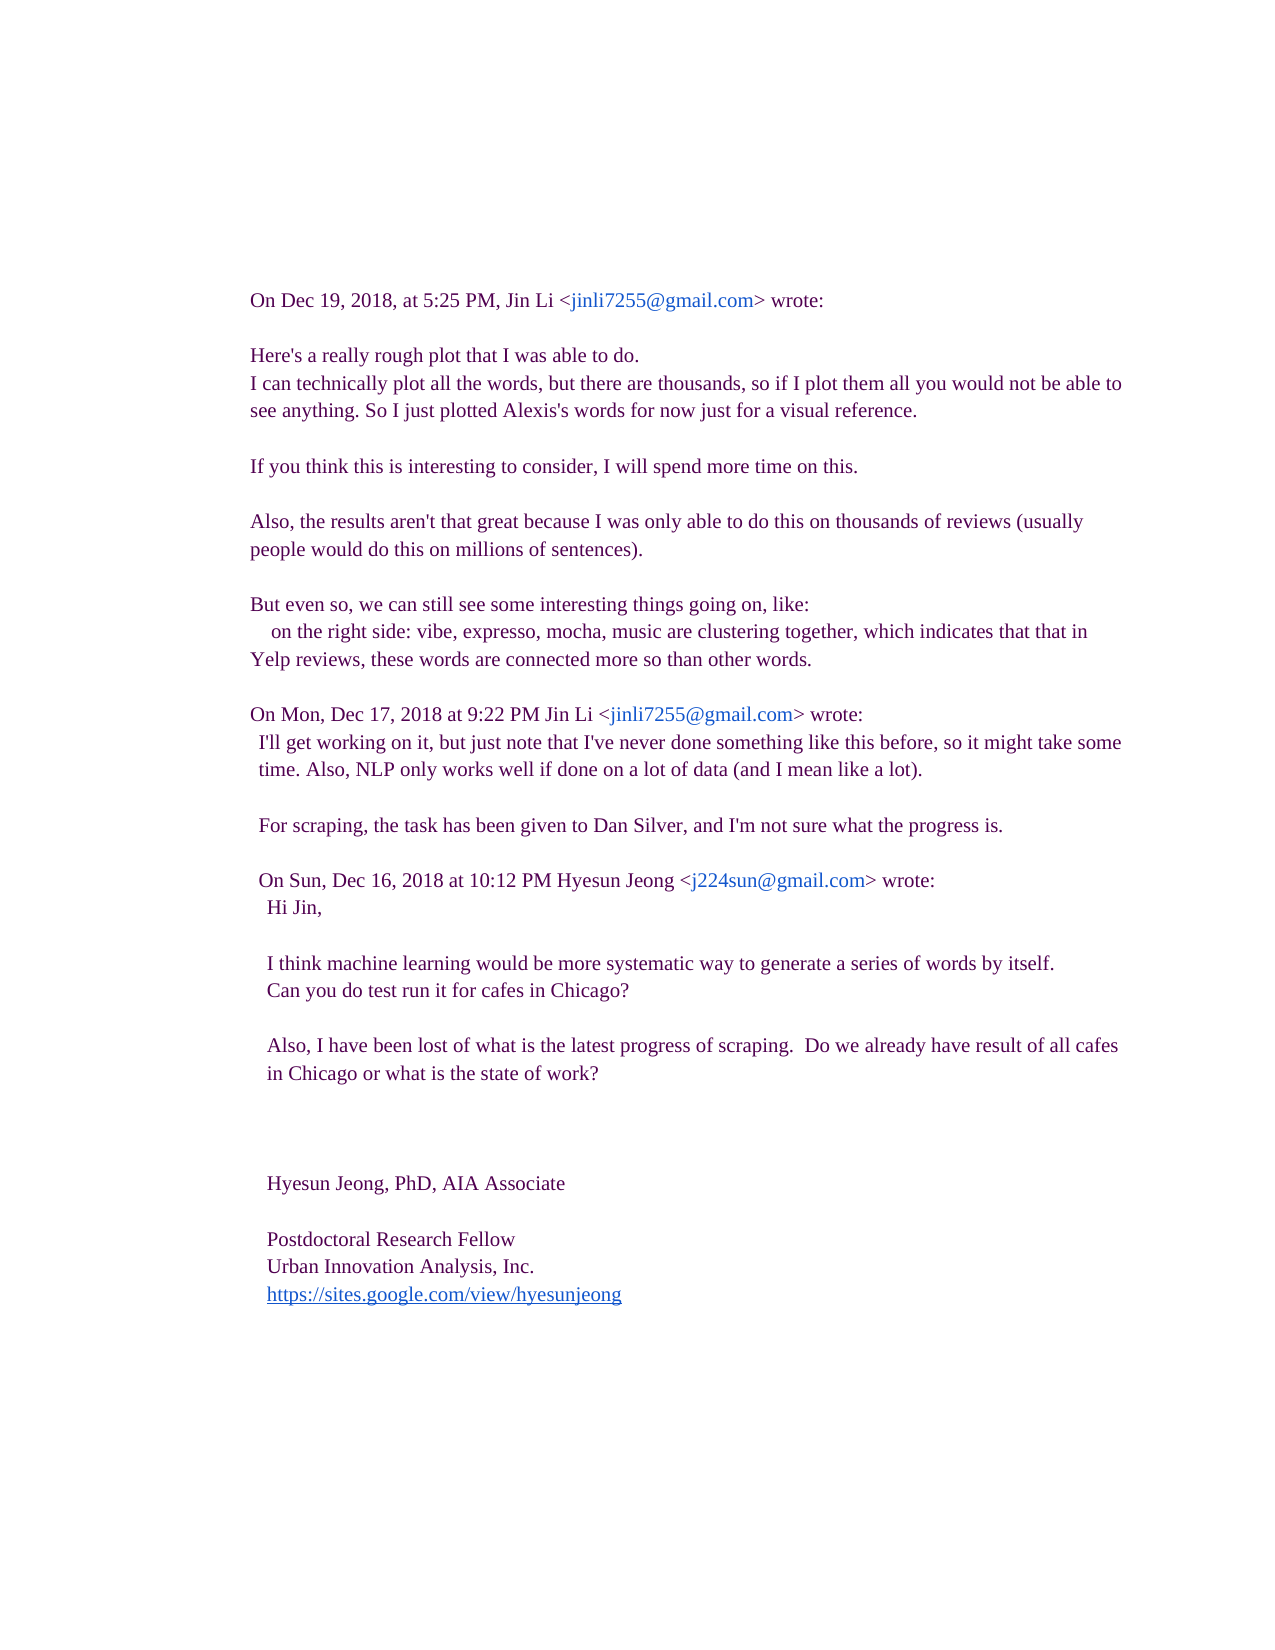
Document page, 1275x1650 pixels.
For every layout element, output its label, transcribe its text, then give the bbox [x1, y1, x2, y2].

text Also, I have been lost of what is the latest progress of scraping. Do we already have result of all cafes in Chicago or what is the state of work? [267, 1033, 1125, 1085]
text Urban Innovation Analysis, Inc. [267, 1254, 1125, 1278]
text Also, the results aren't that great because I was only able to do this on thousands of reviews (usually people would do this on millions of sentences). [250, 509, 1125, 561]
text Here's a really rough plot that I was able to do. [250, 343, 1125, 367]
text https://sites.google.com/view/hyesunjeong [267, 1282, 1125, 1306]
text On Dec 19, 2018, at 5:25 PM, Jin Li <jinli7255@gmail.com> wrote: [250, 288, 1125, 312]
text Hyesun Jeong, PhD, AIA Associate [267, 1171, 1125, 1195]
text on the right side: vibe, expresso, mocha, music are clustering together, which indicates that that in Yelp reviews, these words are connected more so than other words. [250, 619, 1125, 671]
text For scraping, the task has been given to Dan Silver, and I'm not sure what the progress is. [258, 812, 1125, 837]
text On Mon, Dec 17, 2018 at 9:22 PM Jin Li <jinli7255@gmail.com> wrote: [250, 702, 1125, 726]
text I think machine learning would be more systematic way to generate a series of words by itself. [267, 951, 1125, 974]
text But even so, we can still see some interesting things going on, like: [250, 592, 1125, 616]
text Hi Jin, [267, 895, 1125, 919]
text Can you do test run it for cafes in Chicago? [267, 978, 1125, 1002]
text I'll get working on it, but just note that I've never done something like this before, so it might take some time. Also, NLP only works well if done on a lot of data (and I mean like a lot). [258, 730, 1125, 781]
text I can technically plot all the words, but there are thousands, so if I plot them all you would not be able to see anything. So I just plotted Alexis's words for now just for a visual reference. [250, 371, 1125, 422]
text Postdoctoral Research Fellow [267, 1227, 1125, 1251]
text On Sun, Dec 16, 2018 at 10:12 PM Hyesun Jeong <j224sun@gmail.com> wrote: [258, 868, 1125, 892]
text If you think this is interesting to consider, I will spend more time on this. [250, 454, 1125, 478]
